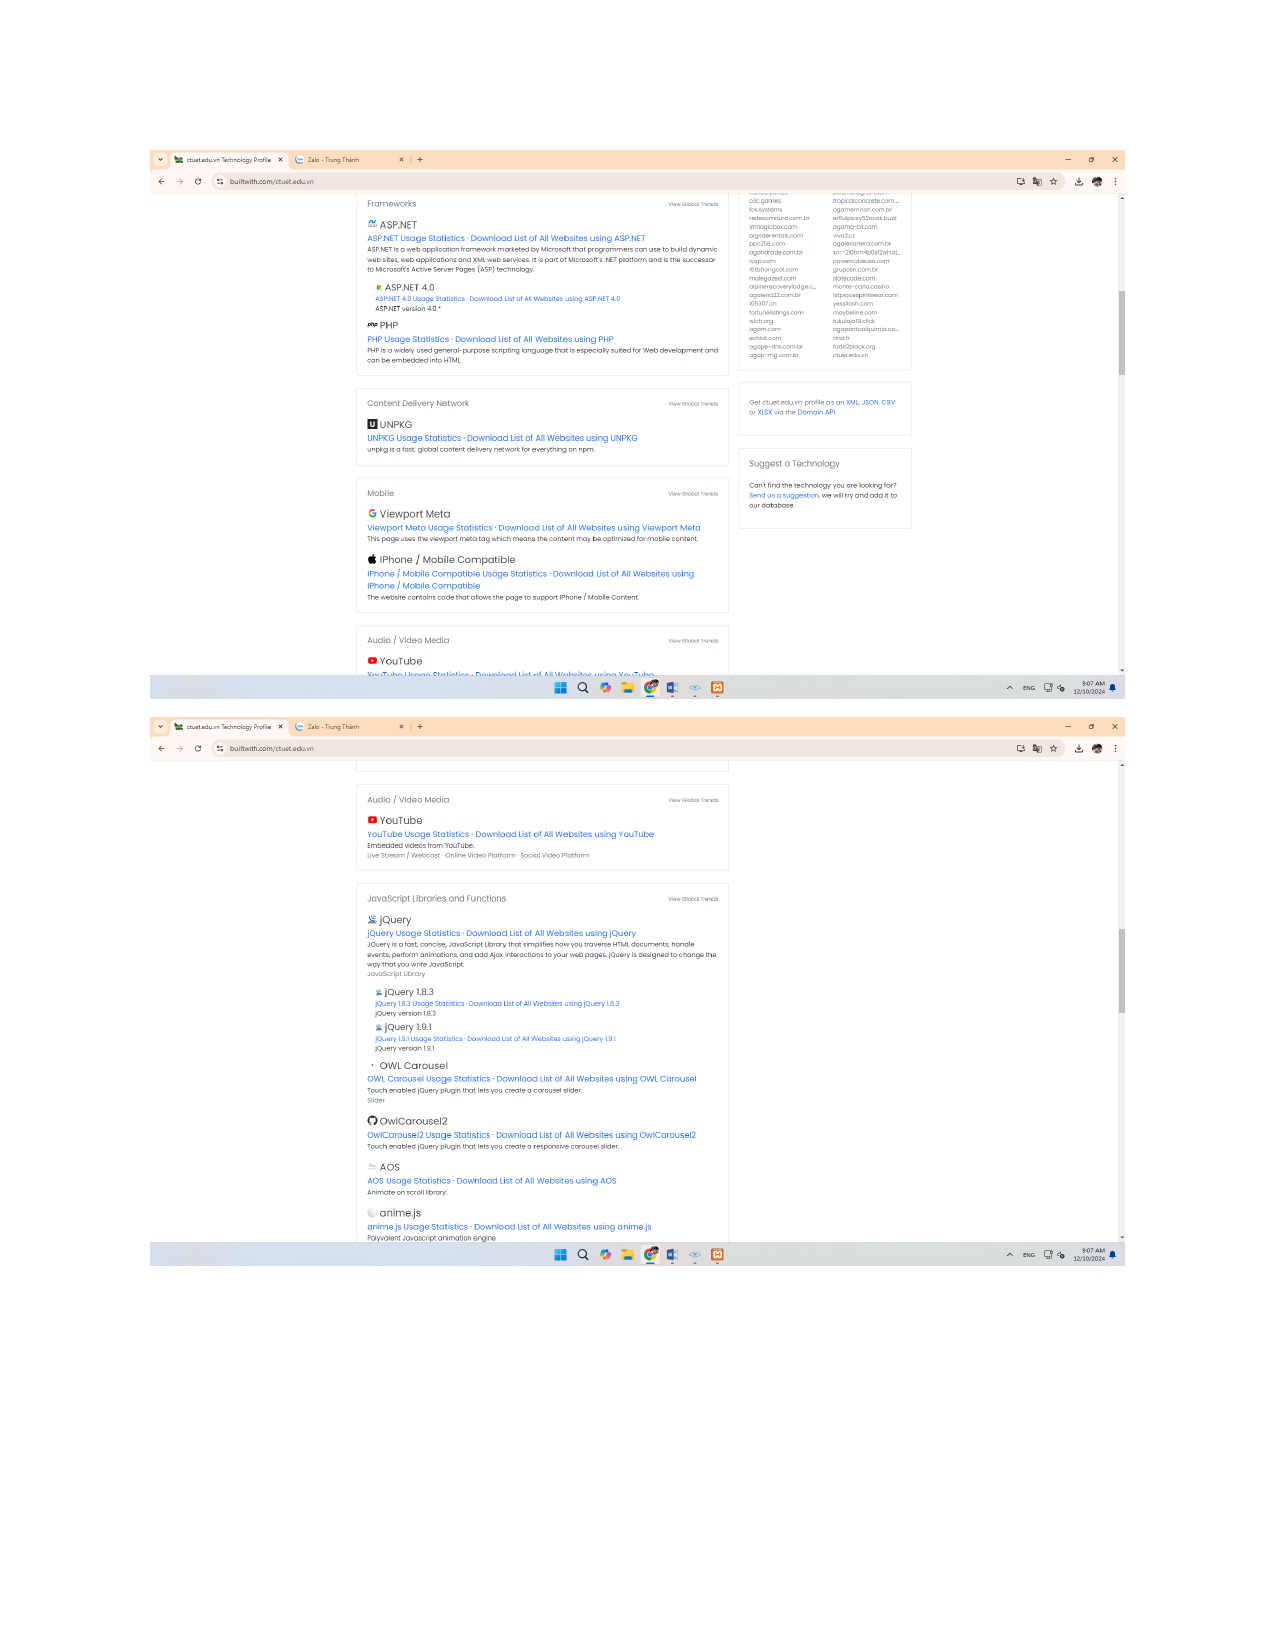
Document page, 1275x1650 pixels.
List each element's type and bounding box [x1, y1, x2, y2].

picture [150, 150, 1125, 699]
picture [150, 717, 1125, 1266]
